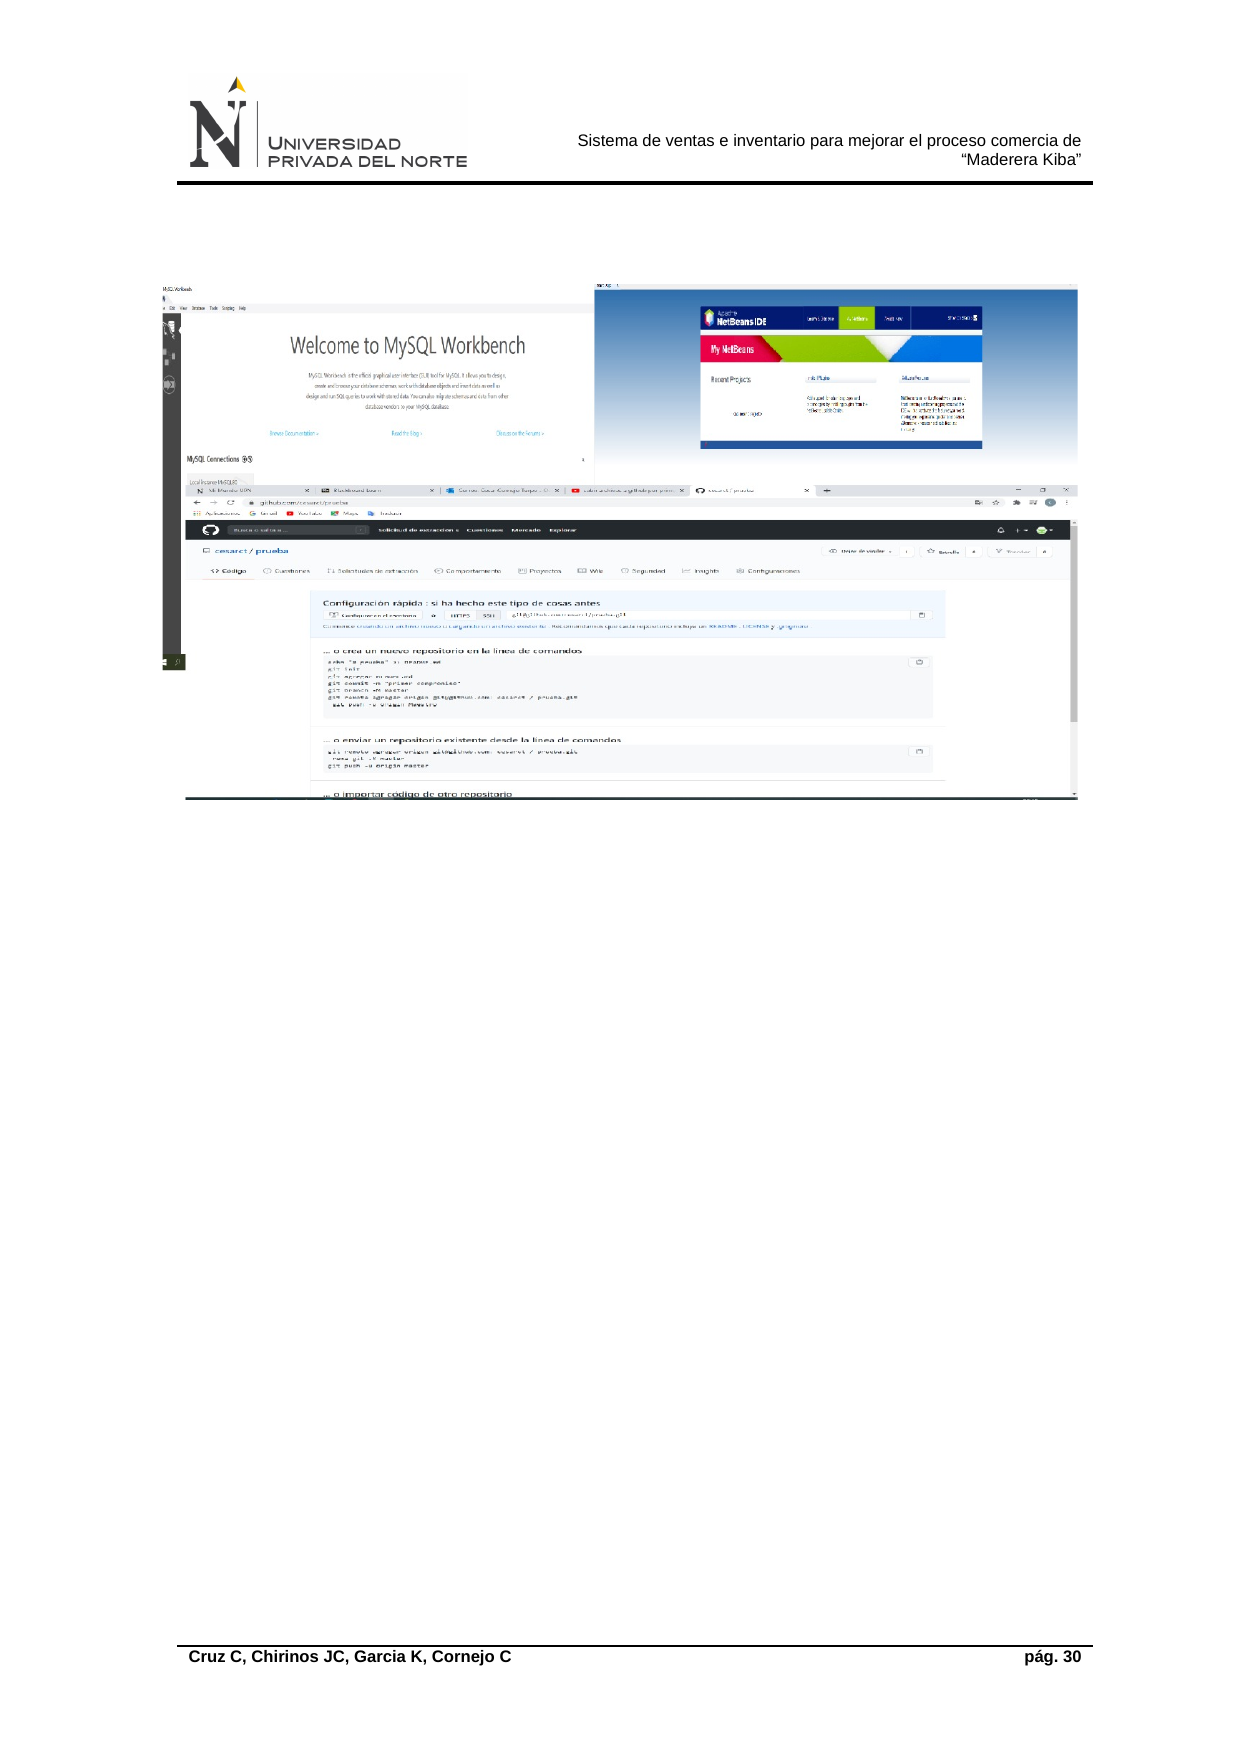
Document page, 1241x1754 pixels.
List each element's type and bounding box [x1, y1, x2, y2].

picture [188, 73, 469, 169]
picture [162, 284, 1078, 800]
